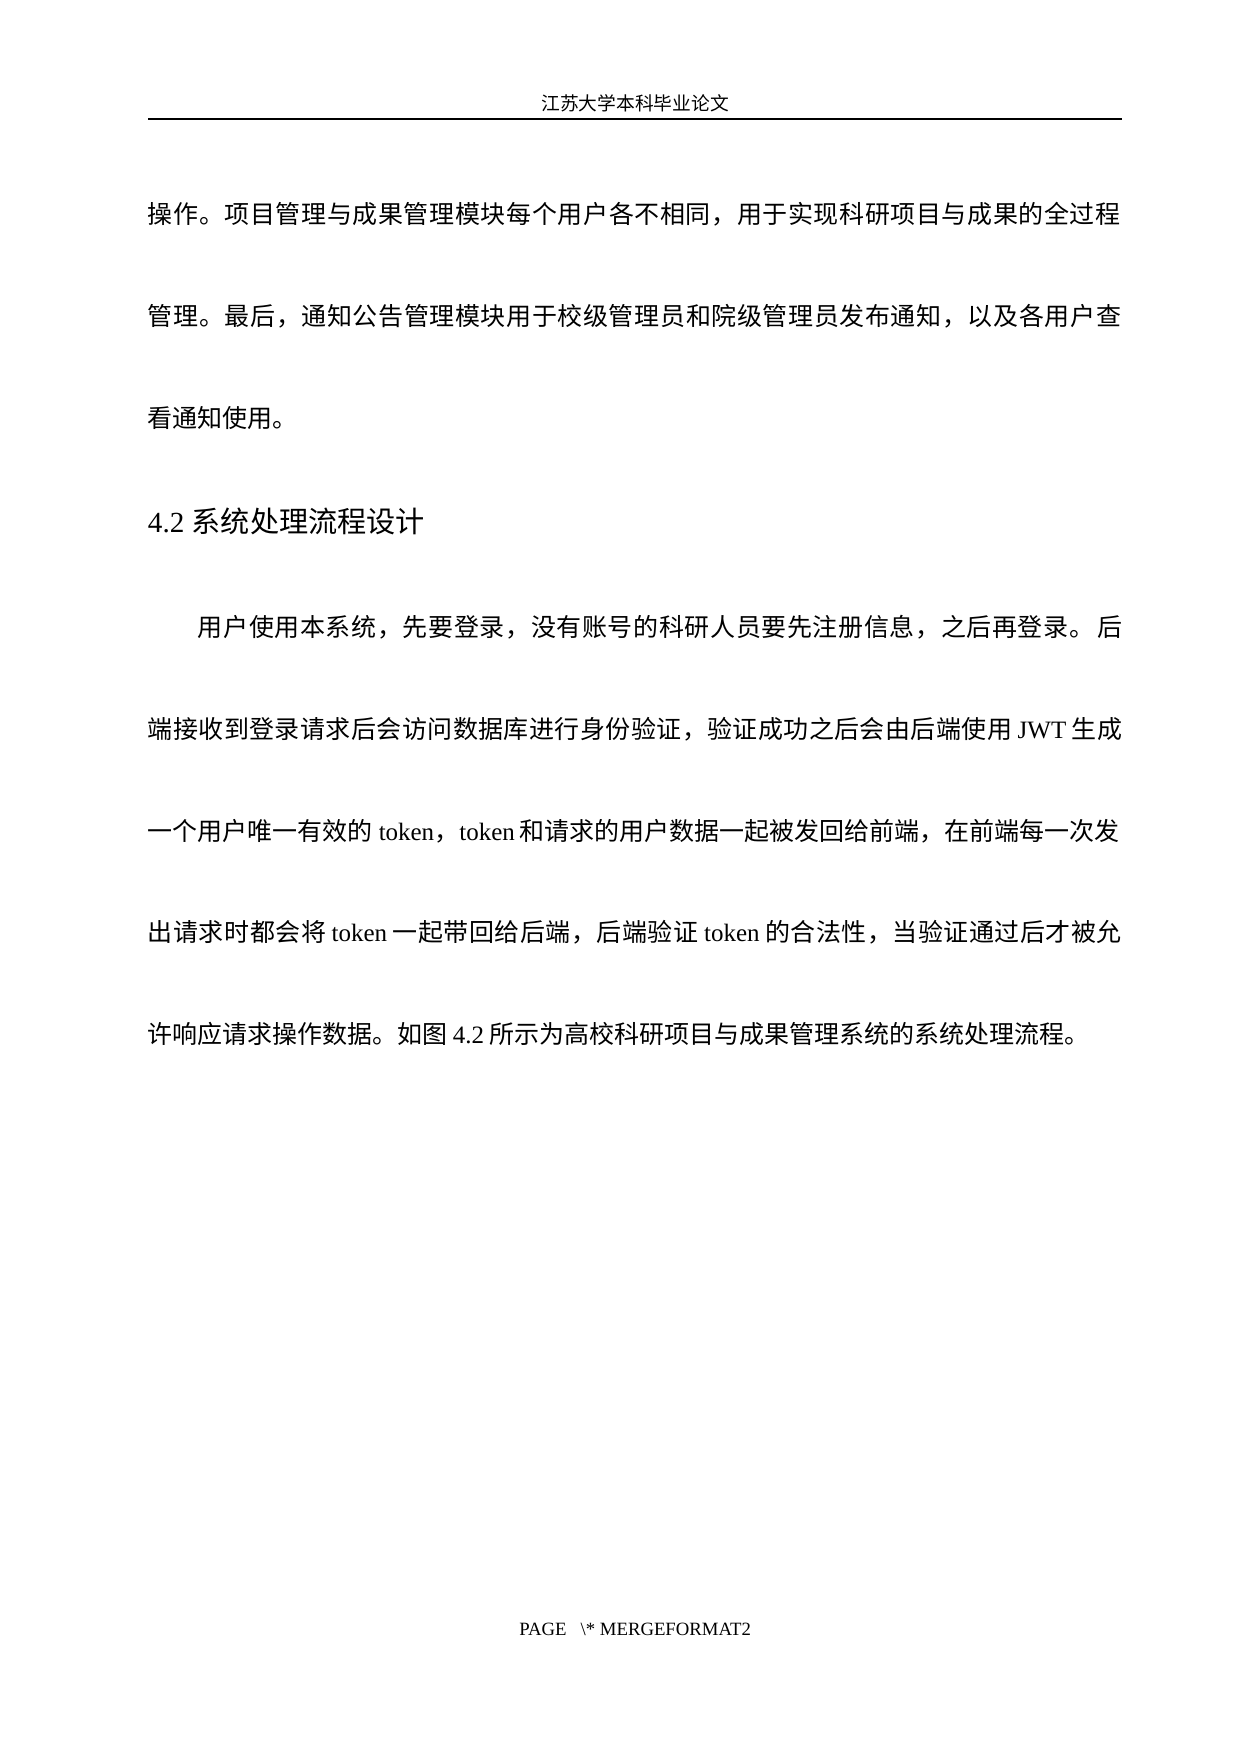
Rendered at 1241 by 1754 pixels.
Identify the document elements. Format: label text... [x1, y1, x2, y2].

text 4.2 系统处理流程设计 [148, 485, 1122, 553]
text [148, 179, 1122, 450]
text 用户使用本系统，先要登录，没有账号的科研人员要先注册信息，之后再登录。后端接收到登录请求后会访问数据库进行身份验证，验证成功之后会由后端使用JWT生成一个用户唯一有效的token，token和请求的用户数据一起被发回给前端，在前端每一次发出请求时都会将token一起带回给后端，后端验证token的合法性，当验证通过后才被允许响应请求操作数据。如图4.2所示为高校科研项目与成果管理系统的系统处理流程。 [148, 591, 1122, 1067]
